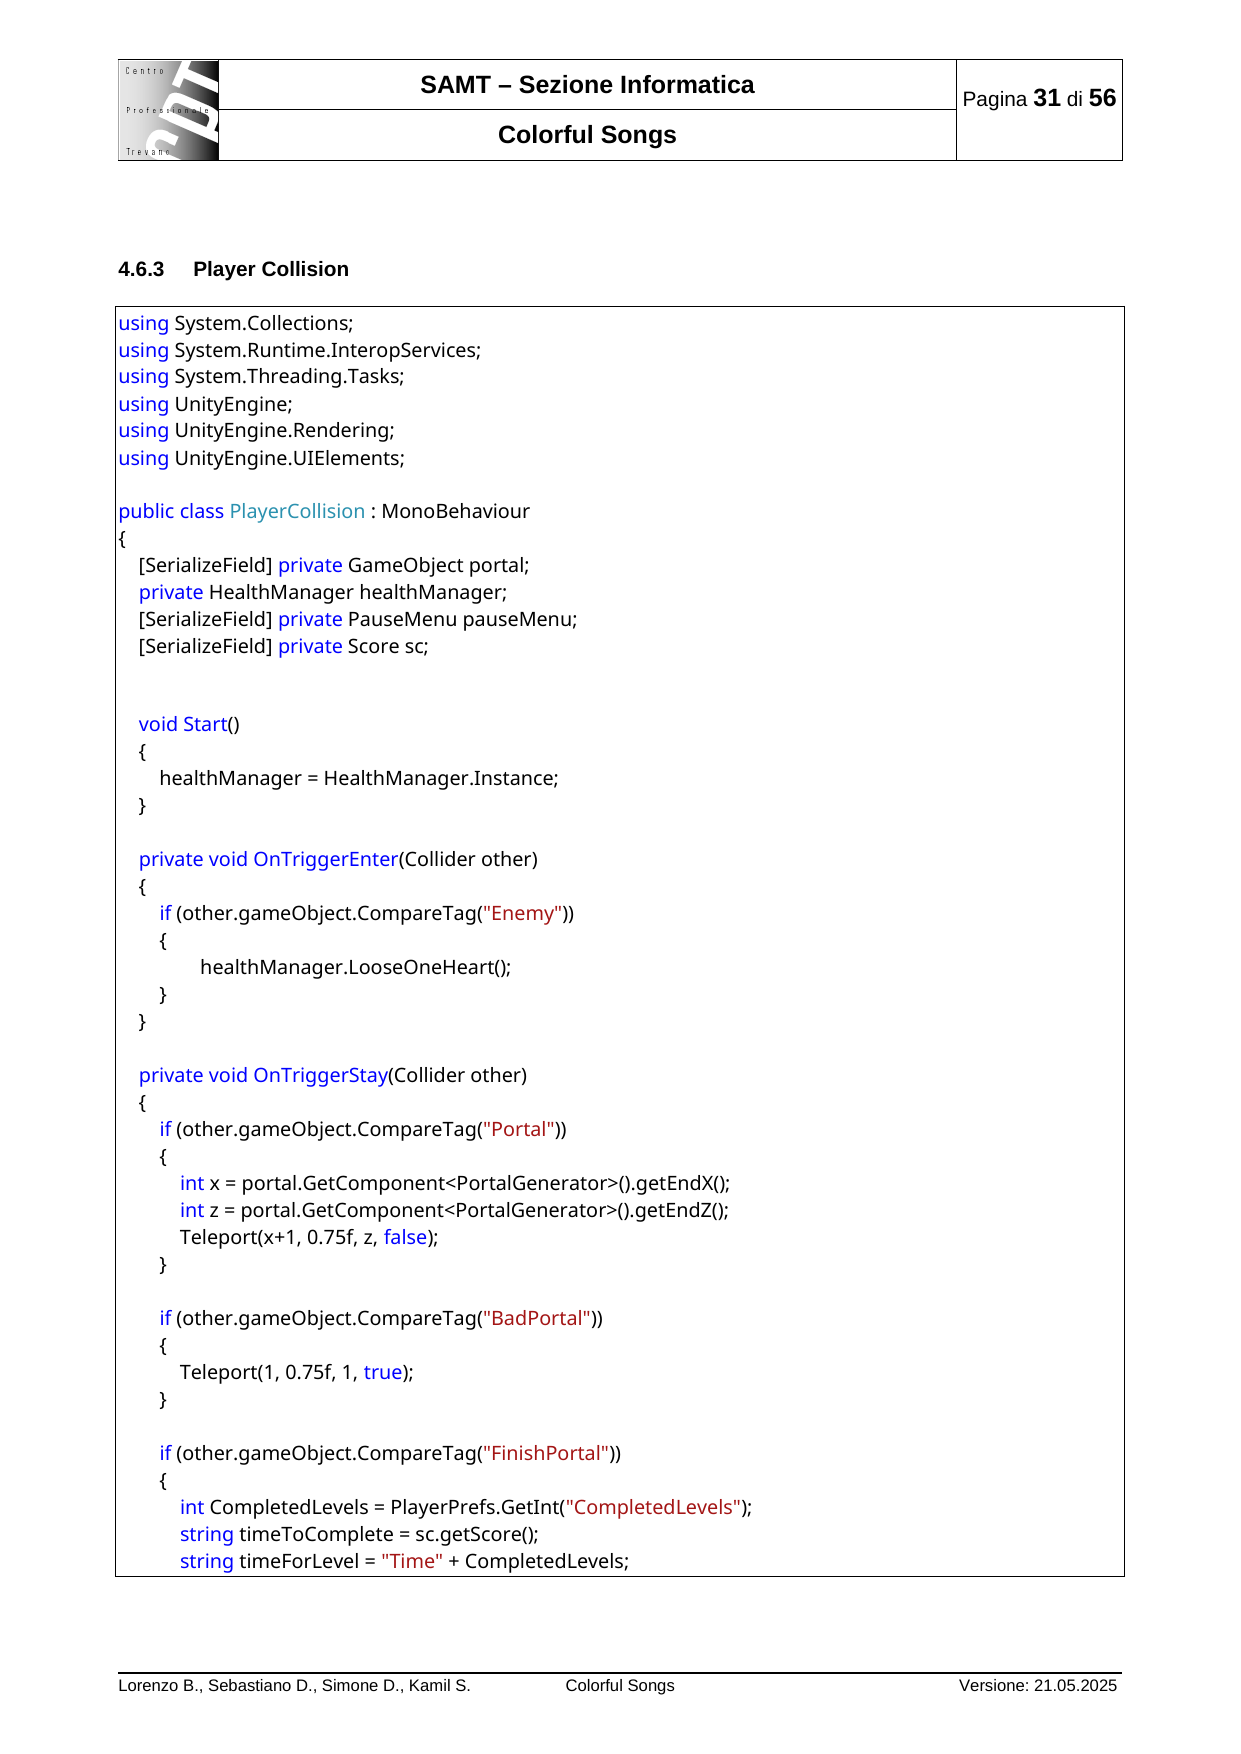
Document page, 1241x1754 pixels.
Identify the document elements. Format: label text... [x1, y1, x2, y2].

text { [118, 1088, 1122, 1115]
text { [118, 737, 1122, 764]
text if (other.gameObject.CompareTag("Portal")) [118, 1115, 1122, 1142]
text using UnityEngine; [118, 390, 1122, 417]
text void Start() [118, 711, 1122, 737]
text { [118, 872, 1122, 899]
text } [118, 791, 1122, 818]
text private void OnTriggerStay(Collider other) [118, 1061, 1122, 1088]
text if (other.gameObject.CompareTag("Enemy")) [118, 899, 1122, 926]
text private void OnTriggerEnter(Collider other) [118, 845, 1122, 872]
text using System.Threading.Tasks; [118, 363, 1122, 390]
text [SerializeField] private GameObject portal; [118, 552, 1122, 579]
text using System.Collections; [116, 307, 1124, 336]
text int CompletedLevels = PlayerPrefs.GetInt("CompletedLevels"); [118, 1493, 1122, 1520]
text if (other.gameObject.CompareTag("FinishPortal")) [118, 1439, 1122, 1466]
text { [118, 1466, 1122, 1493]
text [SerializeField] private PauseMenu pauseMenu; [118, 606, 1122, 633]
text int z = portal.GetComponent<PortalGenerator>().getEndZ(); [118, 1196, 1122, 1223]
text string timeForLevel = "Time" + CompletedLevels; [116, 1544, 1124, 1576]
text Teleport(x+1, 0.75f, z, false); [118, 1223, 1122, 1250]
text string timeToComplete = sc.getScore(); [118, 1520, 1122, 1544]
text healthManager = HealthManager.Instance; [118, 764, 1122, 791]
text } [118, 980, 1122, 1007]
text { [118, 926, 1122, 953]
text using UnityEngine.UIElements; [118, 444, 1122, 471]
text { [118, 525, 1122, 552]
text } [118, 1250, 1122, 1277]
text using System.Runtime.InteropServices; [118, 336, 1122, 363]
text } [118, 1007, 1122, 1034]
text private HealthManager healthManager; [118, 579, 1122, 606]
text public class PlayerCollision : MonoBehaviour [118, 498, 1122, 525]
text { [118, 1331, 1122, 1358]
text { [118, 1142, 1122, 1169]
text Teleport(1, 0.75f, 1, true); [118, 1358, 1122, 1385]
subtitle Player Collision [118, 257, 1122, 281]
text using UnityEngine.Rendering; [118, 417, 1122, 444]
text if (other.gameObject.CompareTag("BadPortal")) [118, 1304, 1122, 1331]
text } [118, 1385, 1122, 1412]
picture [118, 60, 219, 160]
text int x = portal.GetComponent<PortalGenerator>().getEndX(); [118, 1169, 1122, 1196]
text healthManager.LooseOneHeart(); [118, 953, 1122, 980]
text [SerializeField] private Score sc; [118, 633, 1122, 659]
